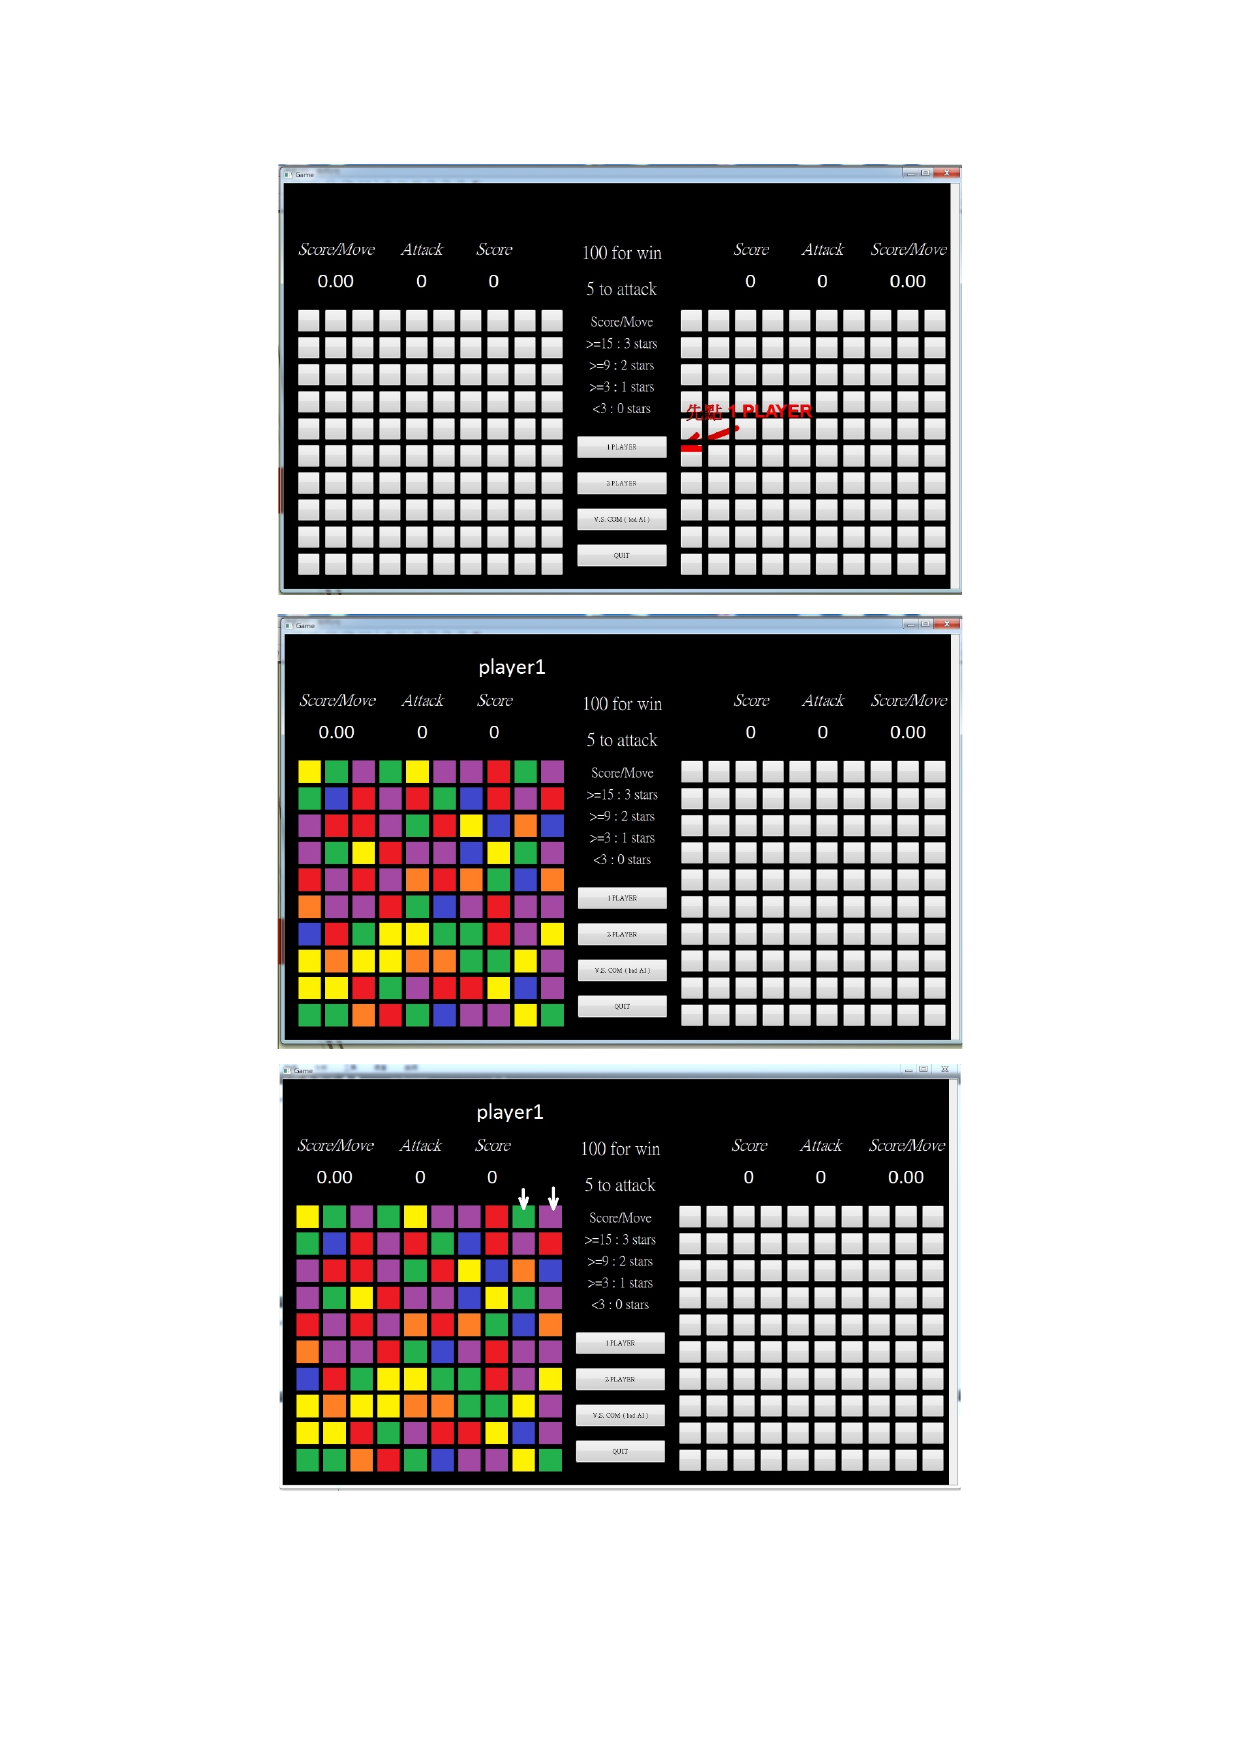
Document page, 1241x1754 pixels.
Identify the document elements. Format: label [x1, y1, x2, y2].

picture [278, 164, 962, 595]
picture [277, 614, 963, 1049]
picture [279, 1064, 961, 1491]
